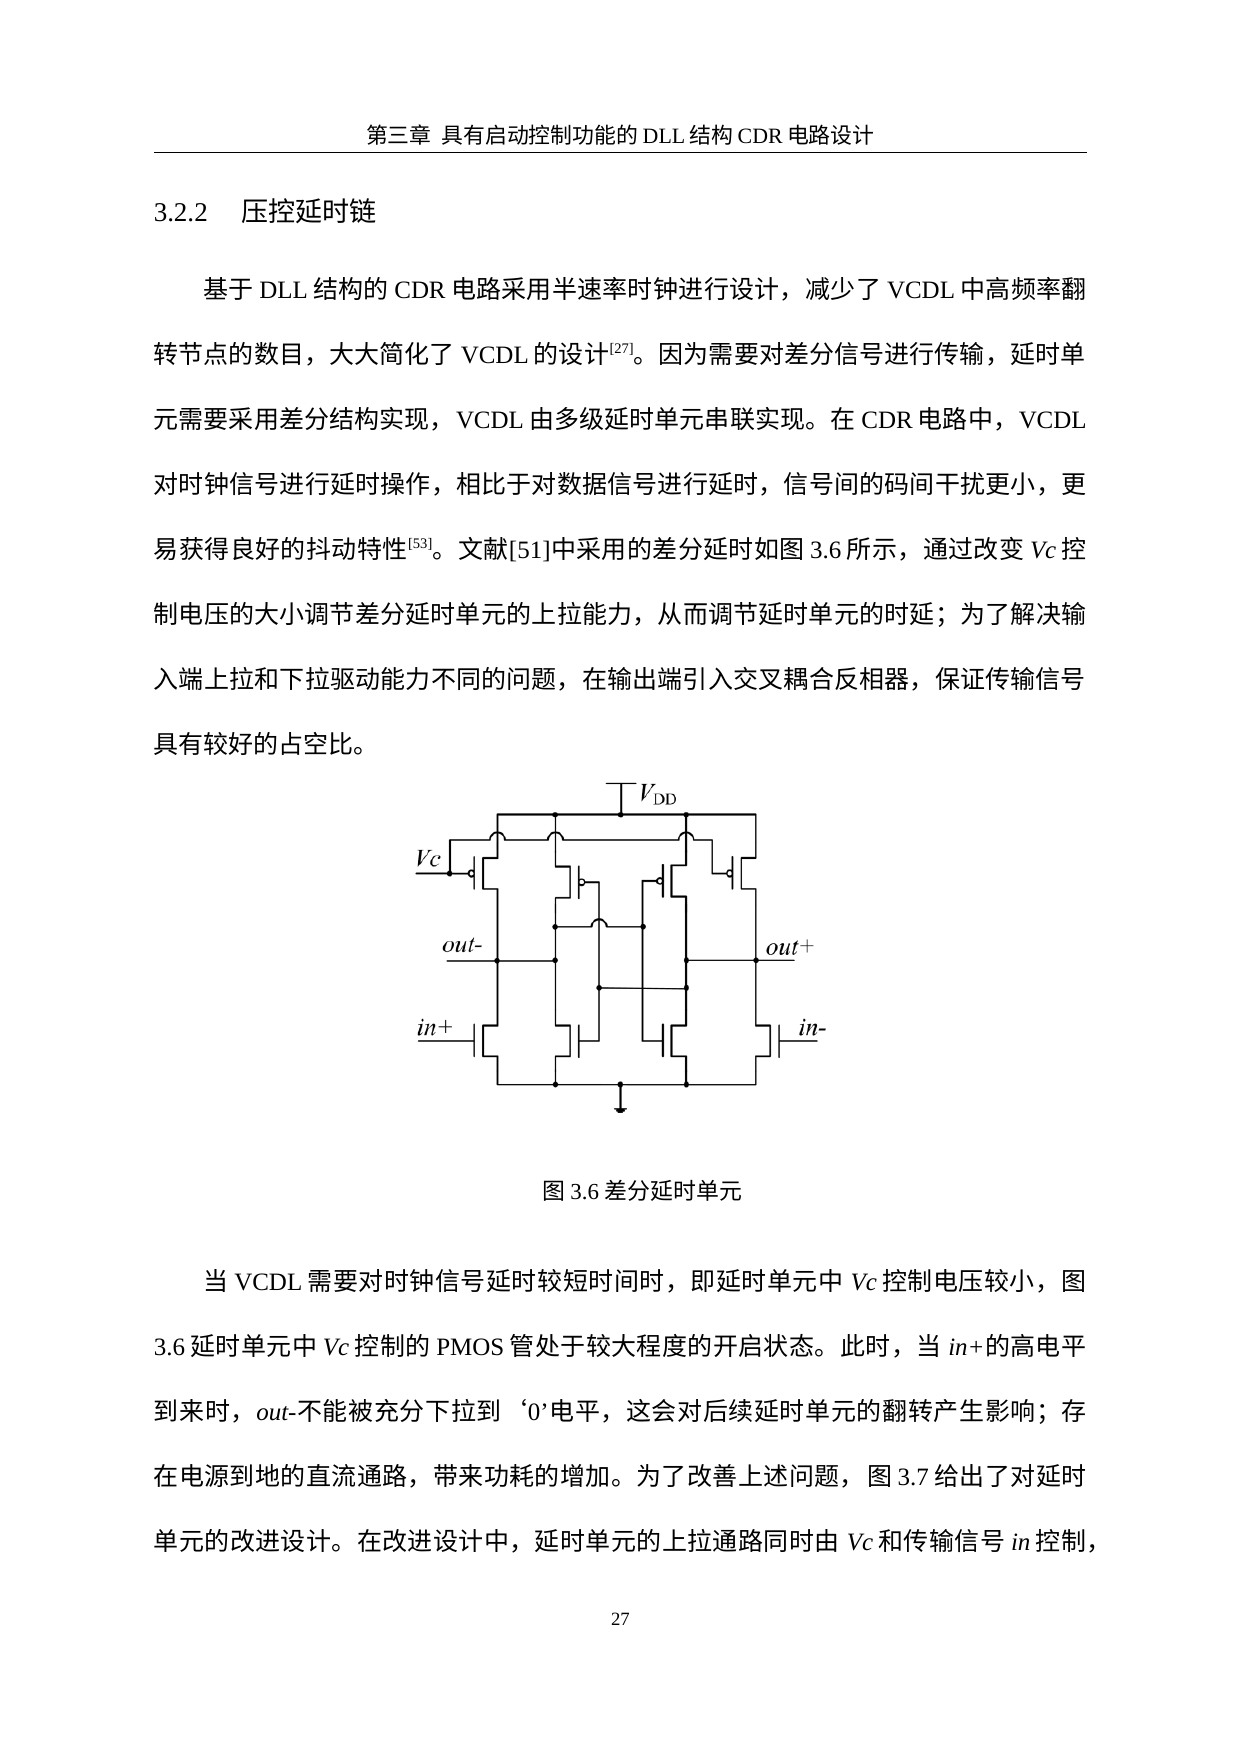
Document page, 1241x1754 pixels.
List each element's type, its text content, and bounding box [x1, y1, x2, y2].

text 图3.6 差分延时单元 [198, 1157, 1087, 1222]
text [153, 1247, 1087, 1572]
text 基于DLL结构的CDR电路采用半速率时钟进行设计，减少了VCDL中高频率翻转节点的数目，大大简化了VCDL的设计[27]。因为需要对差分信号进行传输，延时单元需要采用差分结构实现，VCDL由多级延时单元串联实现。在CDR电路中，VCDL对时钟信号进行延时操作，相比于对数据信号进行延时，信号间的码间干扰更小，更易获得良好的抖动特性[]。文献[51]中采用的差分延时如图3.6所示，通过改变Vc控制电压的大小调节差分延时单元的上拉能力，从而调节延时单元的时延；为了解决输入端上拉和下拉驱动能力不同的问题，在输出端引入交叉耦合反相器，保证传输信号具有较好的占空比。 [153, 255, 1087, 775]
picture [413, 774, 827, 1113]
list 压控延时链 [153, 177, 1087, 242]
